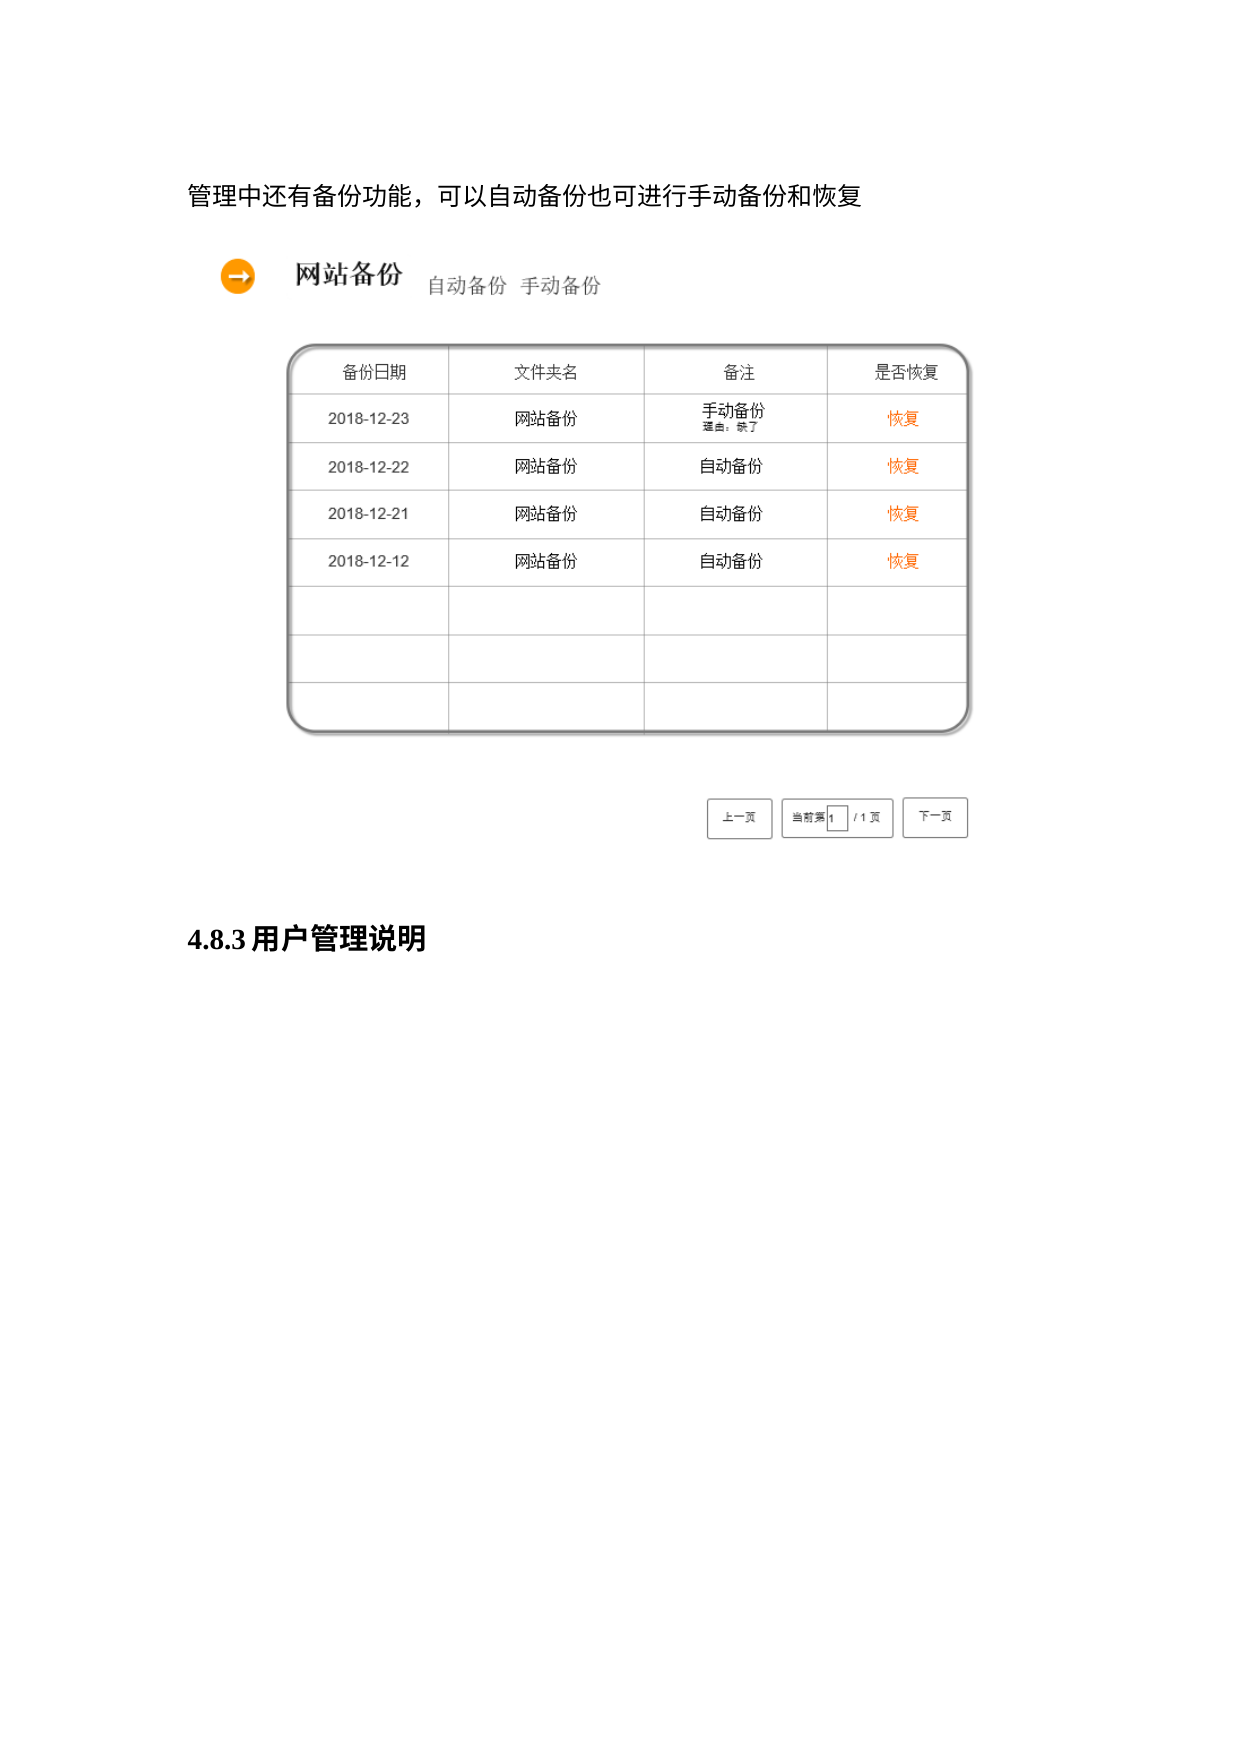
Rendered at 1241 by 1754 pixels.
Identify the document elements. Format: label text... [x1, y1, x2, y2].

picture [187, 227, 1053, 871]
subtitle 4.8.3用户管理说明 [187, 904, 1053, 969]
text 管理中还有备份功能，可以自动备份也可进行手动备份和恢复 [187, 162, 1053, 227]
